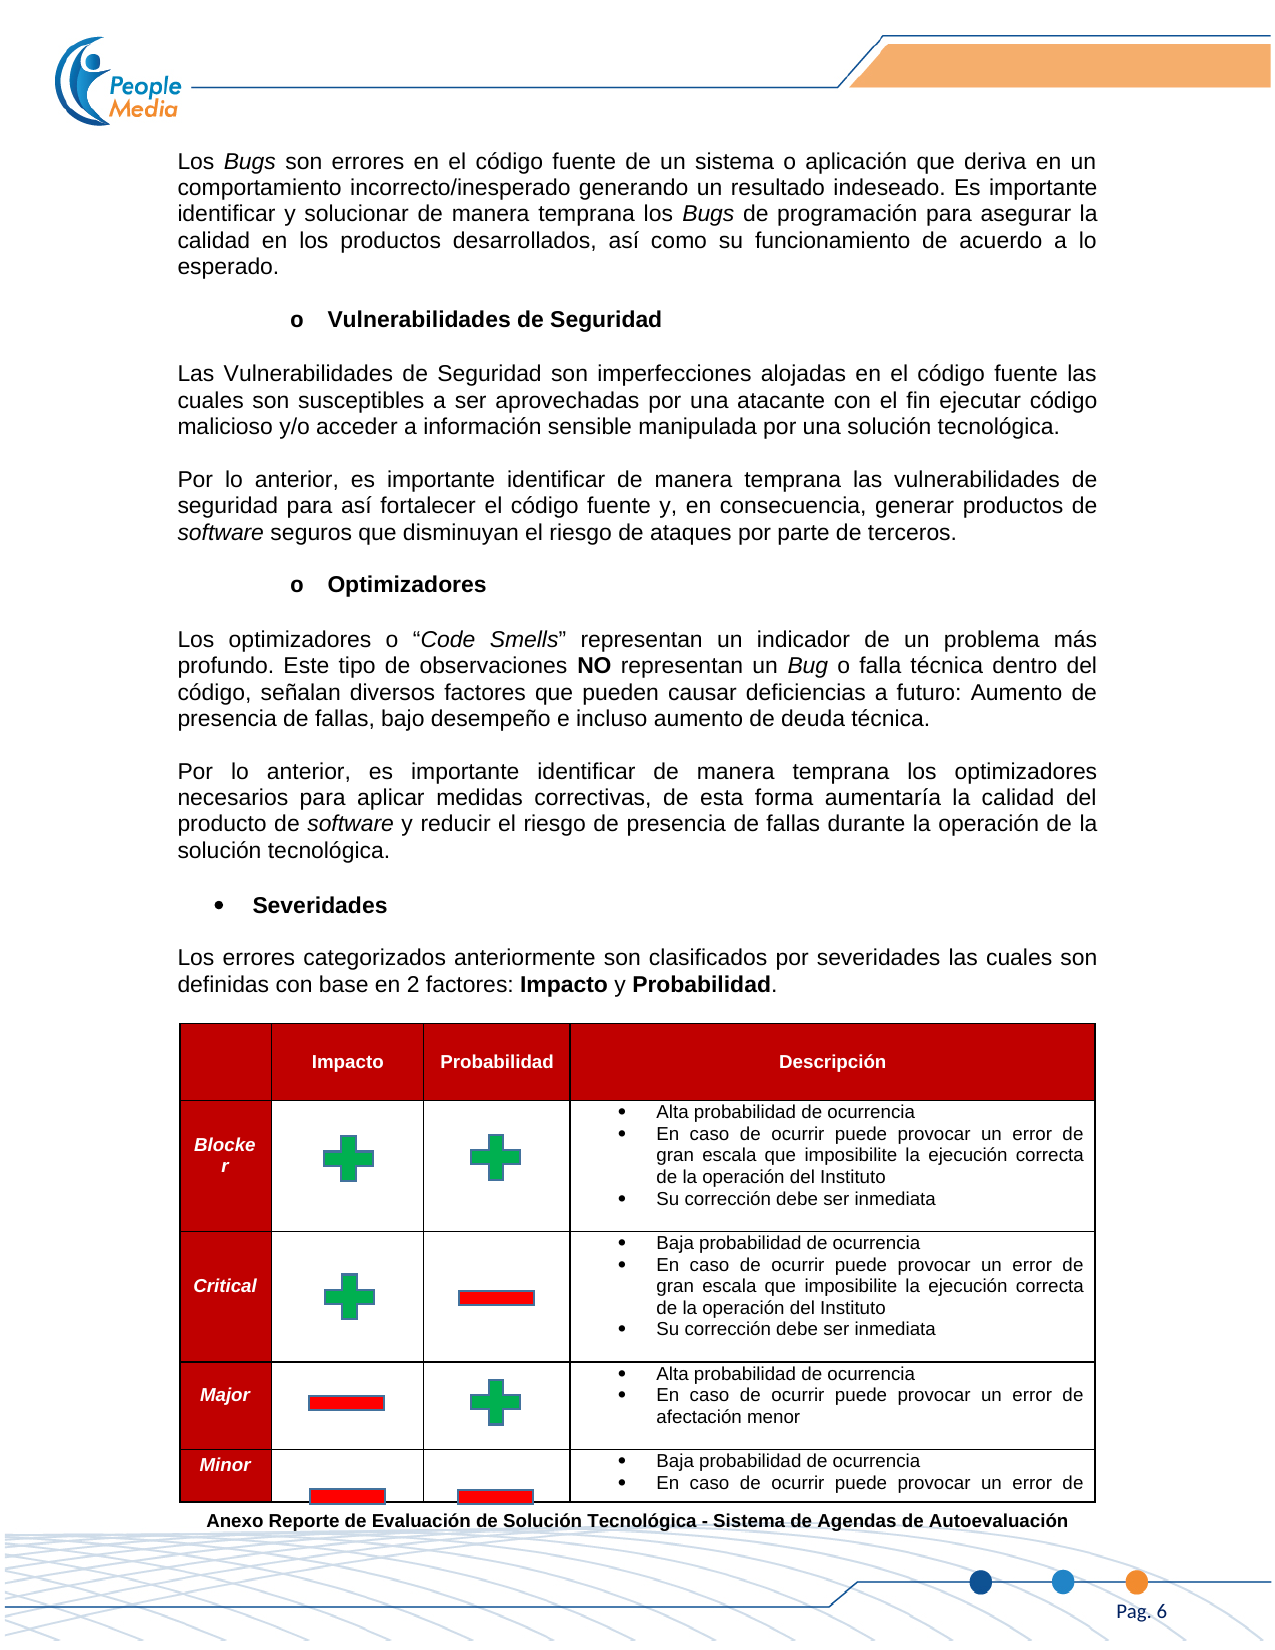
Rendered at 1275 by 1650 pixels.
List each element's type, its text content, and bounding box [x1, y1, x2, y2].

text Por lo anterior, es importante identificar de manera temprana los optimizadores necesarios para aplicar medidas correctivas, de esta forma aumentaría la calidad del producto de software y reducir el riesgo de presencia de fallas durante la operación de la solución tecnológica. [177, 758, 1098, 863]
text Los optimizadores o “Code Smells” representan un indicador de un problema más profundo. Este tipo de observaciones NO representan un Bug o falla técnica dentro del código, señalan diversos factores que pueden causar deficiencias a futuro: Aumento de presencia de fallas, bajo desempeño e incluso aumento de deuda técnica. [177, 626, 1098, 731]
table_cell Blocker [181, 1101, 271, 1231]
picture [4, 1507, 1272, 1641]
table_cell Baja probabilidad de ocurrencia En caso de ocurrir puede provocar un error de gran escala que imposibilite la ejecución correcta de la operación del Instituto Su corrección debe ser inmediata [571, 1232, 1094, 1361]
table_header Descripción [571, 1024, 1094, 1100]
table_cell [272, 1232, 423, 1361]
text Las Vulnerabilidades de Seguridad son imperfecciones alojadas en el código fuente las cuales son susceptibles a ser aprovechadas por una atacante con el fin ejecutar código malicioso y/o acceder a información sensible manipulada por una solución tecnológica. [177, 360, 1098, 439]
list Severidades [215, 892, 1098, 918]
table_cell Alta probabilidad de ocurrencia En caso de ocurrir puede provocar un error de gran escala que imposibilite la ejecución correcta de la operación del Instituto Su corrección debe ser inmediata [571, 1101, 1094, 1231]
table_cell Alta probabilidad de ocurrencia En caso de ocurrir puede provocar un error de afectación menor [571, 1363, 1094, 1449]
table_cell Minor [181, 1450, 271, 1501]
picture [34, 14, 1271, 135]
table_cell [272, 1101, 423, 1231]
list Vulnerabilidades de Seguridad [290, 306, 1098, 334]
table_header Impacto [272, 1024, 423, 1100]
list Optimizadores [290, 571, 1098, 599]
table_cell [424, 1101, 569, 1231]
table_cell Baja probabilidad de ocurrencia En caso de ocurrir puede provocar un error de afectación menor [571, 1450, 1094, 1501]
table_cell [424, 1232, 569, 1361]
table_cell [272, 1450, 423, 1501]
table_cell [272, 1363, 423, 1449]
table_header [181, 1024, 271, 1100]
table_cell [424, 1363, 569, 1449]
table_cell [424, 1450, 569, 1501]
text Por lo anterior, es importante identificar de manera temprana las vulnerabilidades de seguridad para así fortalecer el código fuente y, en consecuencia, generar productos de software seguros que disminuyan el riesgo de ataques por parte de terceros. [177, 466, 1098, 545]
table_header Probabilidad [424, 1024, 569, 1100]
table_cell Major [181, 1363, 271, 1449]
text Los errores categorizados anteriormente son clasificados por severidades las cuales son definidas con base en 2 factores: Impacto y Probabilidad. [177, 944, 1098, 997]
table_cell Critical [181, 1232, 271, 1361]
text Los Bugs son errores en el código fuente de un sistema o aplicación que deriva en un comportamiento incorrecto/inesperado generando un resultado indeseado. Es importante identificar y solucionar de manera temprana los Bugs de programación para asegurar la calidad en los productos desarrollados, así como su funcionamiento de acuerdo a lo esperado. [177, 148, 1098, 279]
